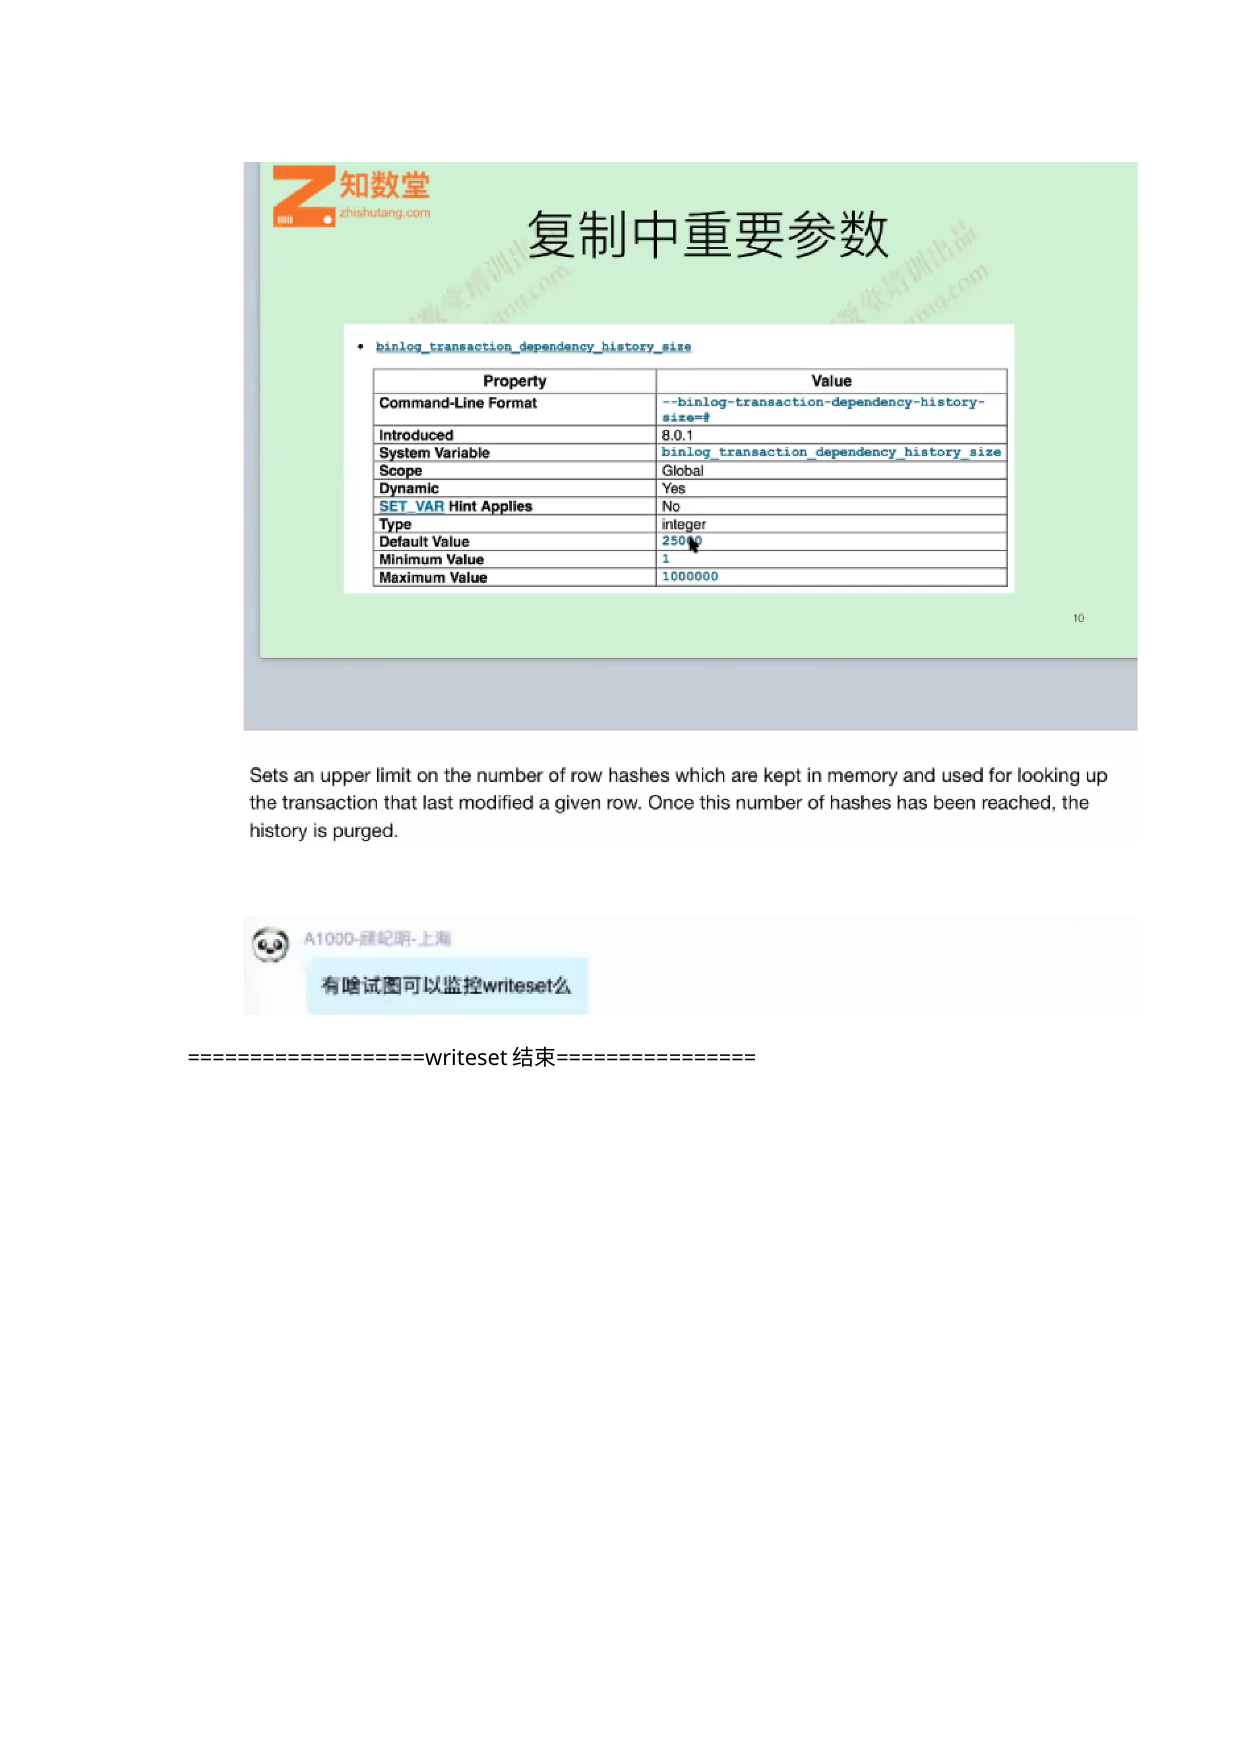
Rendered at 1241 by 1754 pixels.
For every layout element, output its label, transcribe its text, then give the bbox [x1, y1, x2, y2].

text ===================writeset结束================ [187, 1036, 1053, 1075]
picture [243, 162, 1138, 844]
picture [243, 916, 1138, 1015]
